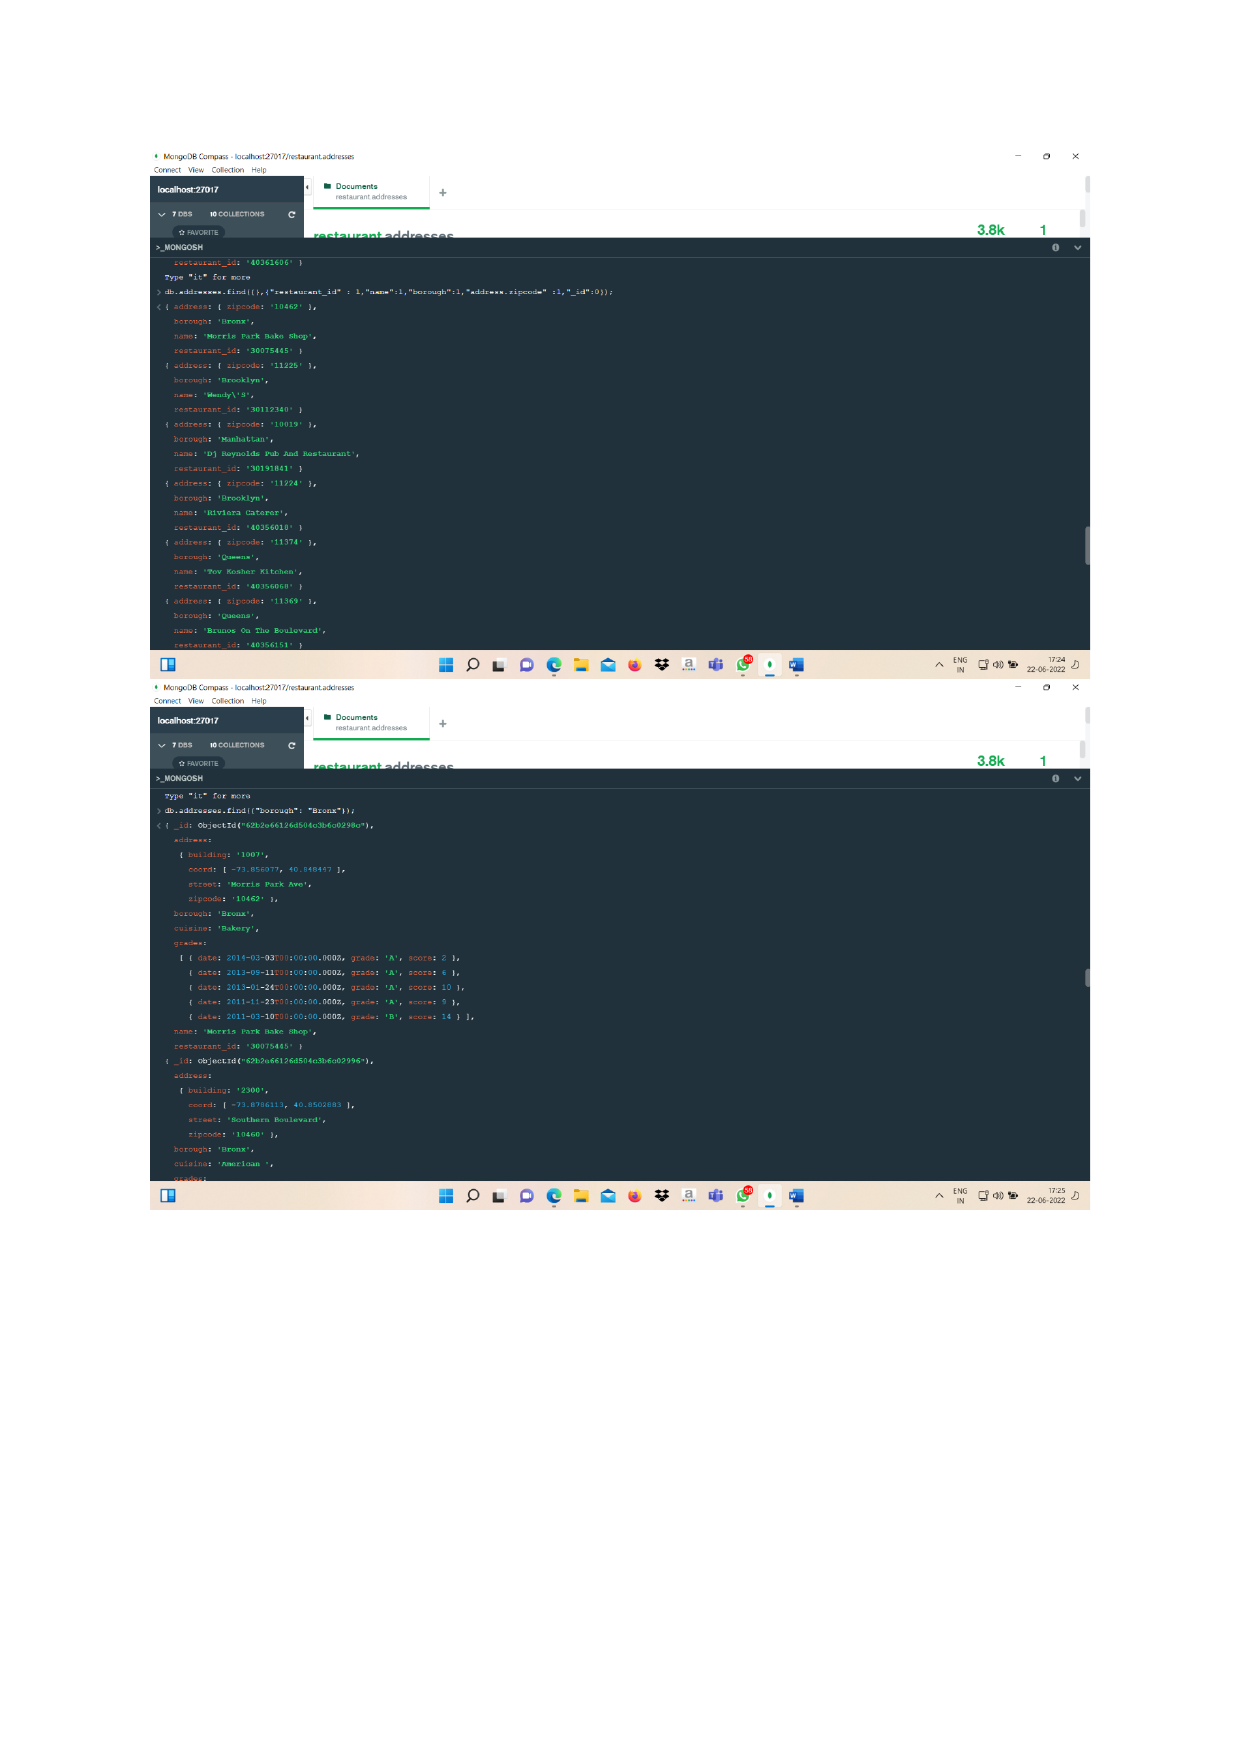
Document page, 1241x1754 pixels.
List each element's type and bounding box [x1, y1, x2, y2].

picture [150, 150, 1091, 679]
picture [150, 681, 1091, 1210]
